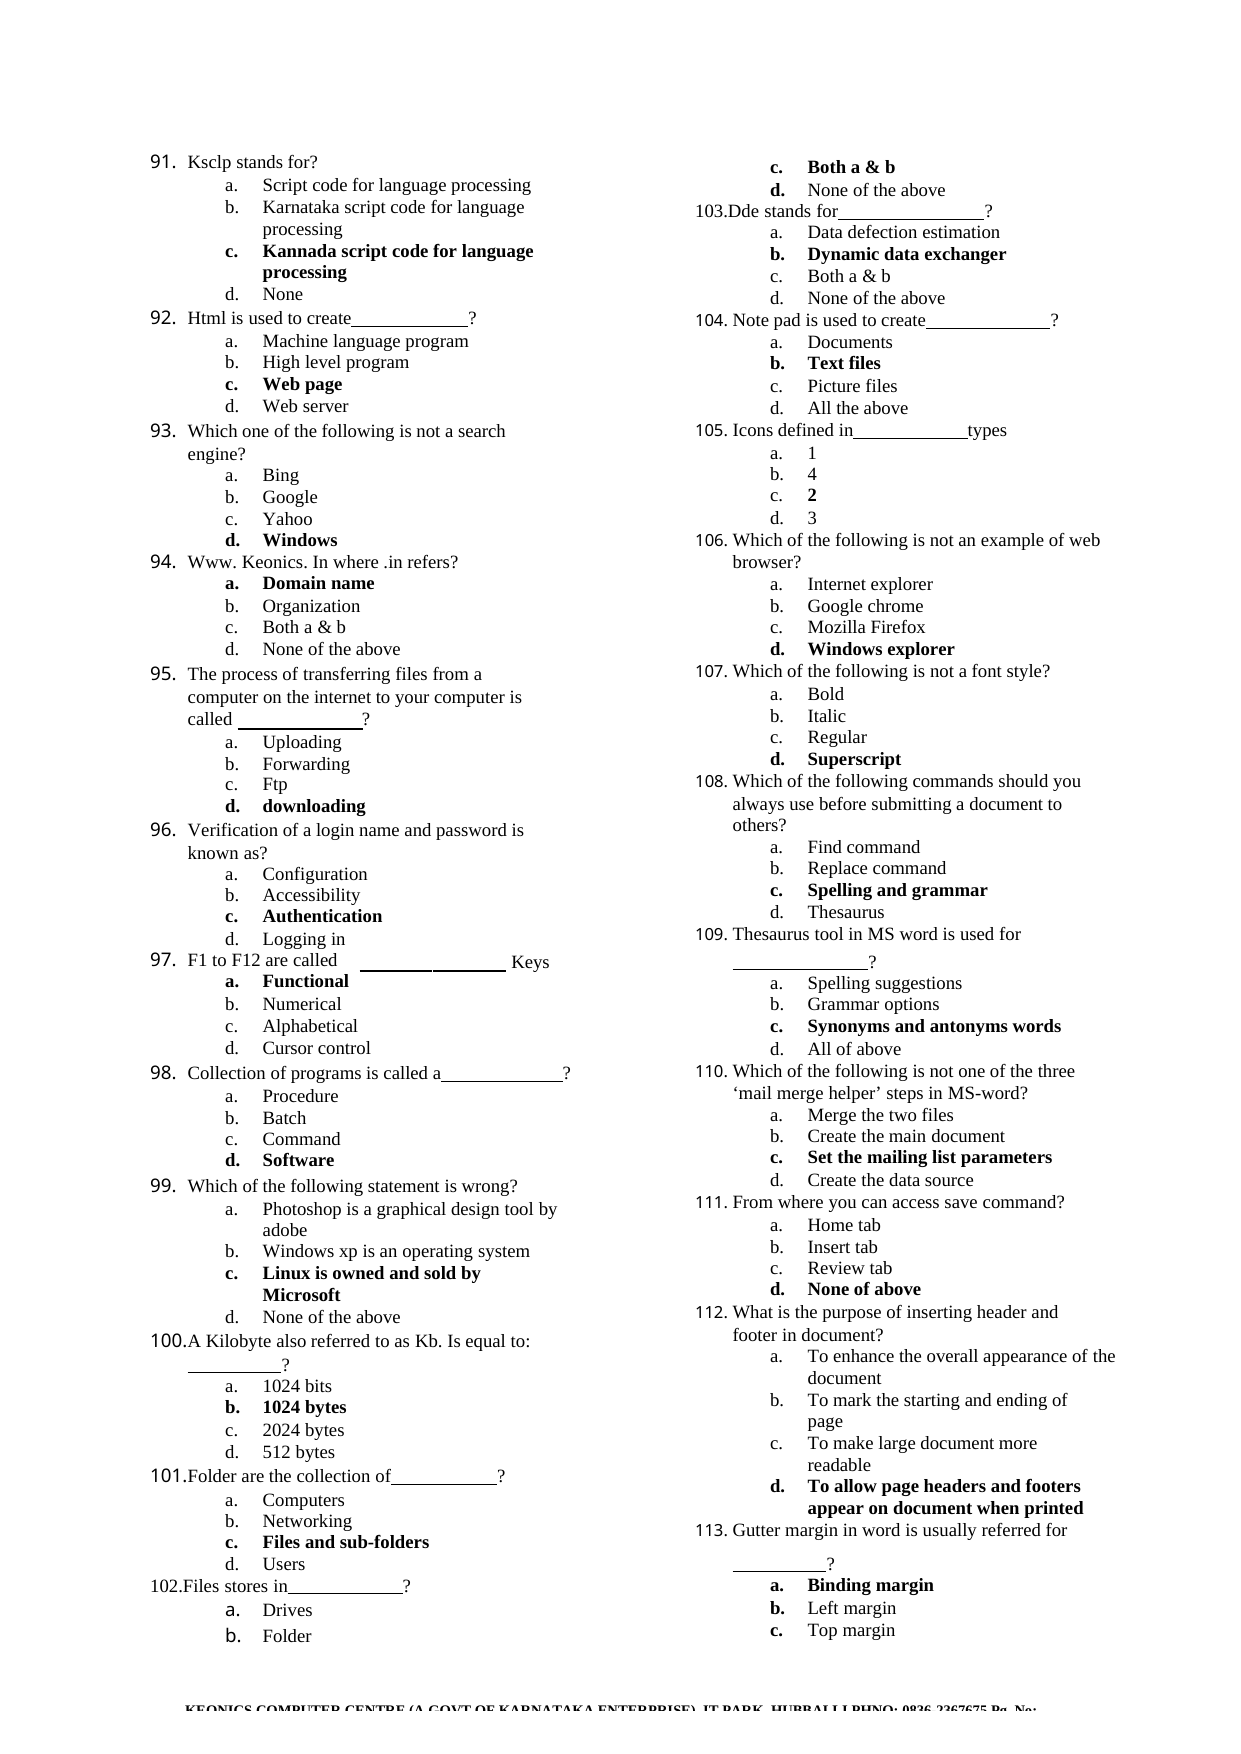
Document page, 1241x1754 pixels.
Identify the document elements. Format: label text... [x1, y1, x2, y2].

list Which of the following is not an example of web browser? [695, 528, 1127, 573]
list Bing [225, 464, 564, 486]
list 1024 bits [225, 1376, 573, 1397]
subtitle Authentication [225, 906, 564, 927]
list Create the main document [770, 1126, 1215, 1147]
list 512 bytes [225, 1441, 573, 1462]
list Which one of the following is not a search engine? [150, 417, 533, 464]
list Top margin [770, 1619, 1215, 1640]
list Which of the following commands should you always use before submitting a document to others? [695, 770, 1108, 836]
list Icons defined in types [695, 419, 1215, 441]
list Find command [770, 836, 1215, 858]
subtitle Synonyms and antonyms words [770, 1015, 1215, 1036]
list Which of the following statement is wrong? [150, 1172, 573, 1197]
list Html is used to create ? [150, 304, 564, 330]
list Folder are the collection of ? [150, 1462, 573, 1488]
list Batch [225, 1107, 573, 1128]
list Spelling suggestions [770, 972, 1215, 994]
list Both a & b [770, 265, 1215, 286]
list Bold [770, 683, 1215, 705]
list Documents [770, 332, 1215, 353]
list The process of transferring files from a computer on the internet to your computer is called ? [150, 660, 555, 729]
list To enhance the overall appearance of the document [770, 1345, 1123, 1388]
list Command [225, 1129, 573, 1150]
list Google chrome [770, 595, 1215, 617]
list Configuration [225, 864, 564, 885]
list Home tab [770, 1214, 1215, 1235]
subtitle Dynamic data exchanger [770, 243, 1215, 264]
list Both a & b [225, 616, 564, 638]
subtitle Text files [770, 353, 1215, 374]
list Grammar options [770, 994, 1215, 1015]
list 3 [770, 507, 1215, 528]
list Create the data source [770, 1169, 1215, 1190]
subtitle Kannada script code for language processing [225, 239, 564, 283]
list Ftp [225, 774, 564, 795]
list Alphabetical [225, 1015, 380, 1036]
list Numerical [225, 993, 380, 1014]
list Users ? [225, 1553, 1215, 1574]
list Which of the following is not one of the three ‘mail merge helper’ steps in MS-word? [695, 1059, 1102, 1104]
list Review tab [770, 1258, 1215, 1278]
text ? [187, 1354, 573, 1375]
subtitle Superscript [770, 748, 1215, 769]
list To mark the starting and ending of page [770, 1389, 1093, 1432]
text 102.Files stores in ? [150, 1575, 417, 1596]
list All of above [770, 1037, 1215, 1059]
list Replace command [770, 858, 1215, 879]
list Folder [225, 1622, 417, 1648]
list None of the above [770, 287, 1215, 308]
list Picture files [770, 375, 1215, 396]
list Yahoo [225, 508, 564, 529]
list Gutter margin in word is usually referred for [695, 1518, 1215, 1541]
list Ksclp stands for? [150, 148, 564, 174]
subtitle Linux is owned and sold by Microsoft [225, 1262, 508, 1305]
list High level program [225, 352, 564, 373]
list Web server [225, 395, 564, 417]
subtitle 2 [770, 484, 1215, 506]
list 2024 bytes [225, 1419, 573, 1440]
list Drives [225, 1597, 417, 1622]
list Organization [225, 594, 564, 616]
subtitle Windows explorer [770, 638, 1215, 659]
list Www. Keonics. In where .in refers? [150, 551, 564, 572]
list 1 [770, 442, 1215, 463]
subtitle Software [225, 1150, 573, 1171]
list Windows xp is an operating system [225, 1241, 573, 1262]
list What is the purpose of inserting header and footer in document? [695, 1301, 1096, 1345]
text Keys ? [511, 951, 1215, 972]
list Mozilla Firefox [770, 617, 1215, 638]
subtitle Spelling and grammar [770, 879, 1215, 900]
subtitle Domain name [225, 572, 564, 594]
list Italic [770, 705, 1215, 727]
list Photoshop is a graphical design tool by adobe [225, 1198, 564, 1241]
list Verification of a login name and password is known as? [150, 816, 554, 864]
subtitle 1024 bytes [225, 1397, 573, 1418]
list Left margin [770, 1597, 1215, 1618]
list None [225, 283, 564, 304]
list A Kilobyte also referred to as Kb. Is equal to: [150, 1328, 573, 1353]
list Insert tab [770, 1236, 1215, 1257]
list To make large document more readable [770, 1432, 1063, 1475]
list Forwarding [225, 753, 564, 774]
subtitle Functional [225, 971, 380, 992]
list From where you can access save command? [695, 1191, 1215, 1213]
list Note pad is used to create ? [695, 309, 1215, 332]
subtitle Web page [225, 373, 564, 394]
list Thesaurus [770, 901, 1215, 923]
list Data defection estimation [770, 222, 1215, 243]
list Merge the two files [770, 1104, 1215, 1125]
list Collection of programs is called a ? [150, 1059, 573, 1085]
list Cursor control [225, 1037, 380, 1058]
list Procedure [225, 1085, 573, 1107]
list 4 [770, 463, 1215, 484]
subtitle Files and sub-folders [225, 1531, 573, 1552]
list F1 to F12 are called [150, 950, 380, 971]
list None of the above [225, 1306, 573, 1327]
list Internet explorer [770, 573, 1215, 595]
list Accessibility [225, 885, 564, 906]
list Computers [225, 1488, 573, 1510]
list Machine language program [225, 330, 564, 352]
list Script code for language processing [225, 174, 564, 196]
list Thesaurus tool in MS word is used for [695, 923, 1215, 946]
subtitle Binding margin [770, 1575, 1215, 1596]
list Which of the following is not a font style? [695, 660, 1215, 683]
subtitle Both a & b [770, 156, 1215, 178]
subtitle None of above [770, 1278, 1215, 1300]
subtitle Set the mailing list parameters [770, 1147, 1215, 1168]
list Regular [770, 727, 1215, 748]
list None of the above 103.Dde stands for ? [695, 178, 995, 222]
list Google [225, 486, 564, 508]
list Karnataka script code for language processing [225, 196, 553, 239]
subtitle downloading [225, 795, 564, 816]
subtitle Windows [225, 529, 564, 551]
list All the above [770, 397, 1215, 418]
subtitle To allow page headers and footers appear on document when printed [770, 1475, 1116, 1518]
list None of the above [225, 638, 564, 660]
list Logging in [225, 928, 564, 949]
list Uploading [225, 731, 564, 753]
list Networking [225, 1510, 573, 1531]
